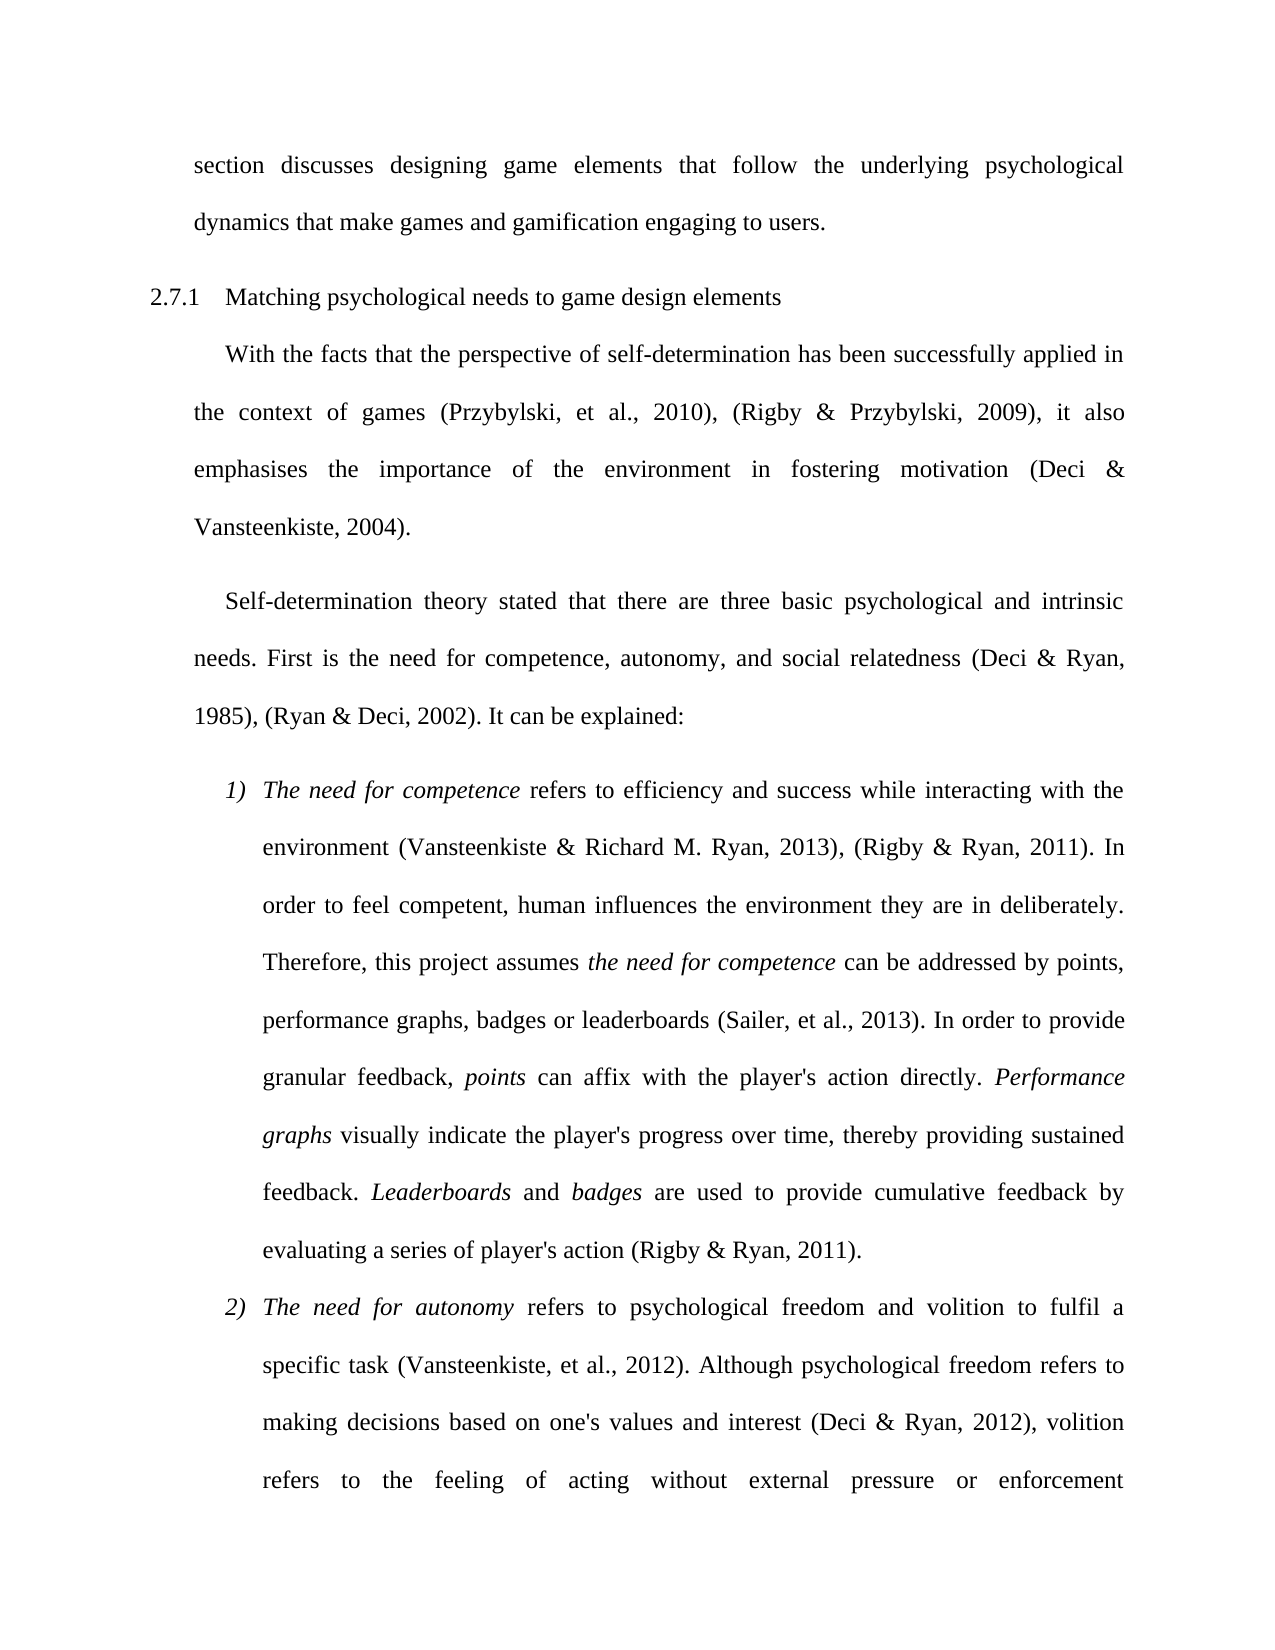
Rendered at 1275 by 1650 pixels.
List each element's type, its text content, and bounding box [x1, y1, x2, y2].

subtitle Matching psychological needs to game design elements [150, 282, 1125, 310]
text With the facts that the perspective of self-determination has been successfully applied in the context of games , , it also emphasises the importance of the environment in fostering motivation . [194, 339, 1125, 540]
list The need for competence refers to efficiency and success while interacting with the environment , . In order to feel competent, human influences the environment they are in deliberately. Therefore, this project assumes the need for competence can be addressed by points, performance graphs, badges or leaderboards . In order to provide granular feedback, points can affix with the player's action directly. Performance graphs visually indicate the player's progress over time, thereby providing sustained feedback. Leaderboards and badges are used to provide cumulative feedback by evaluating a series of player's action . [225, 775, 1125, 1264]
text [194, 150, 1125, 236]
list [225, 1292, 1125, 1494]
text Self-determination theory stated that there are three basic psychological and intrinsic needs. First is the need for competence, autonomy, and social relatedness , . It can be explained: [194, 586, 1125, 729]
